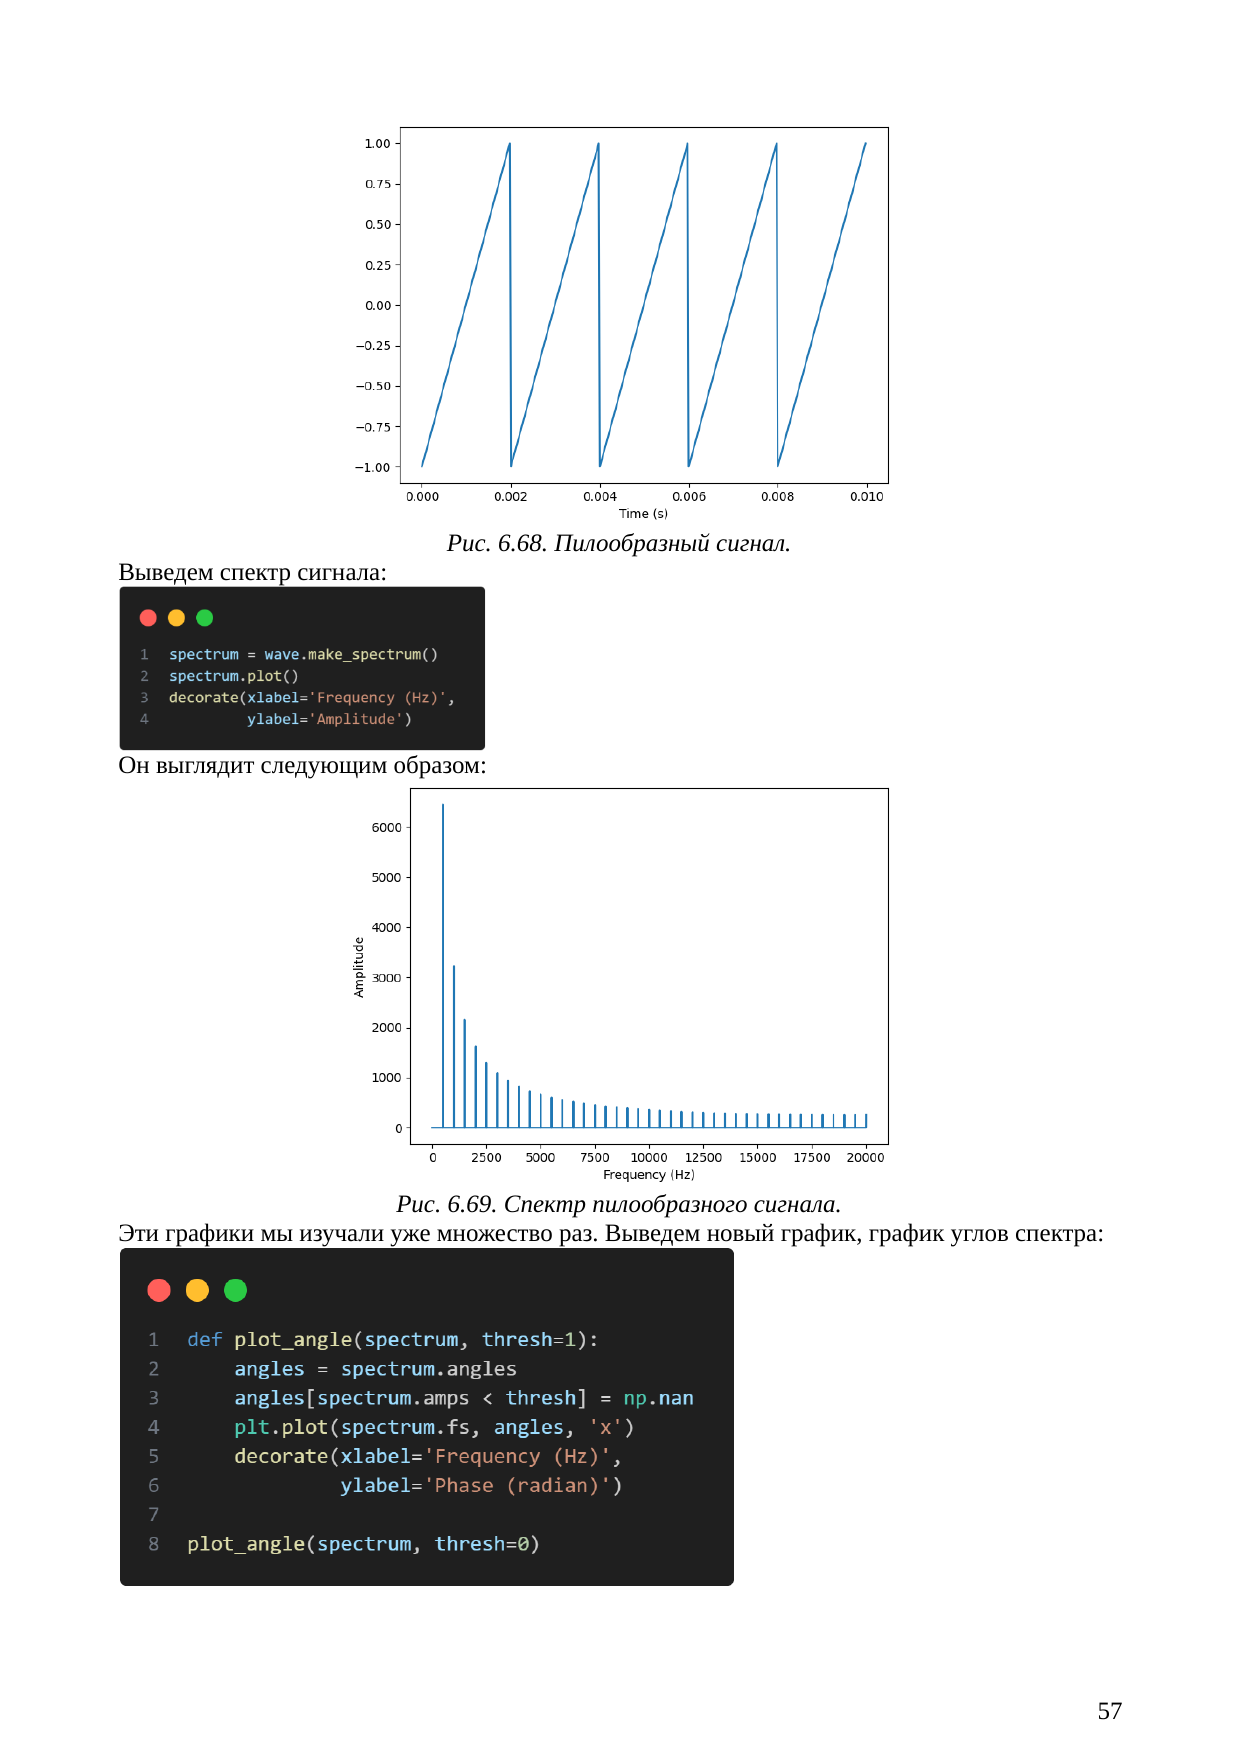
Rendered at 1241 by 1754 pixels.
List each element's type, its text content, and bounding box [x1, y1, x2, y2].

picture [118, 1247, 734, 1587]
text Выведем спектр сигнала: [118, 557, 1122, 586]
text Эти графики мы изучали уже множество раз. Выведем новый график, график углов спектра: [118, 1218, 1122, 1247]
picture [345, 118, 895, 529]
picture [345, 779, 895, 1190]
text Он выглядит следующим образом: [118, 751, 1122, 779]
picture [118, 585, 486, 751]
